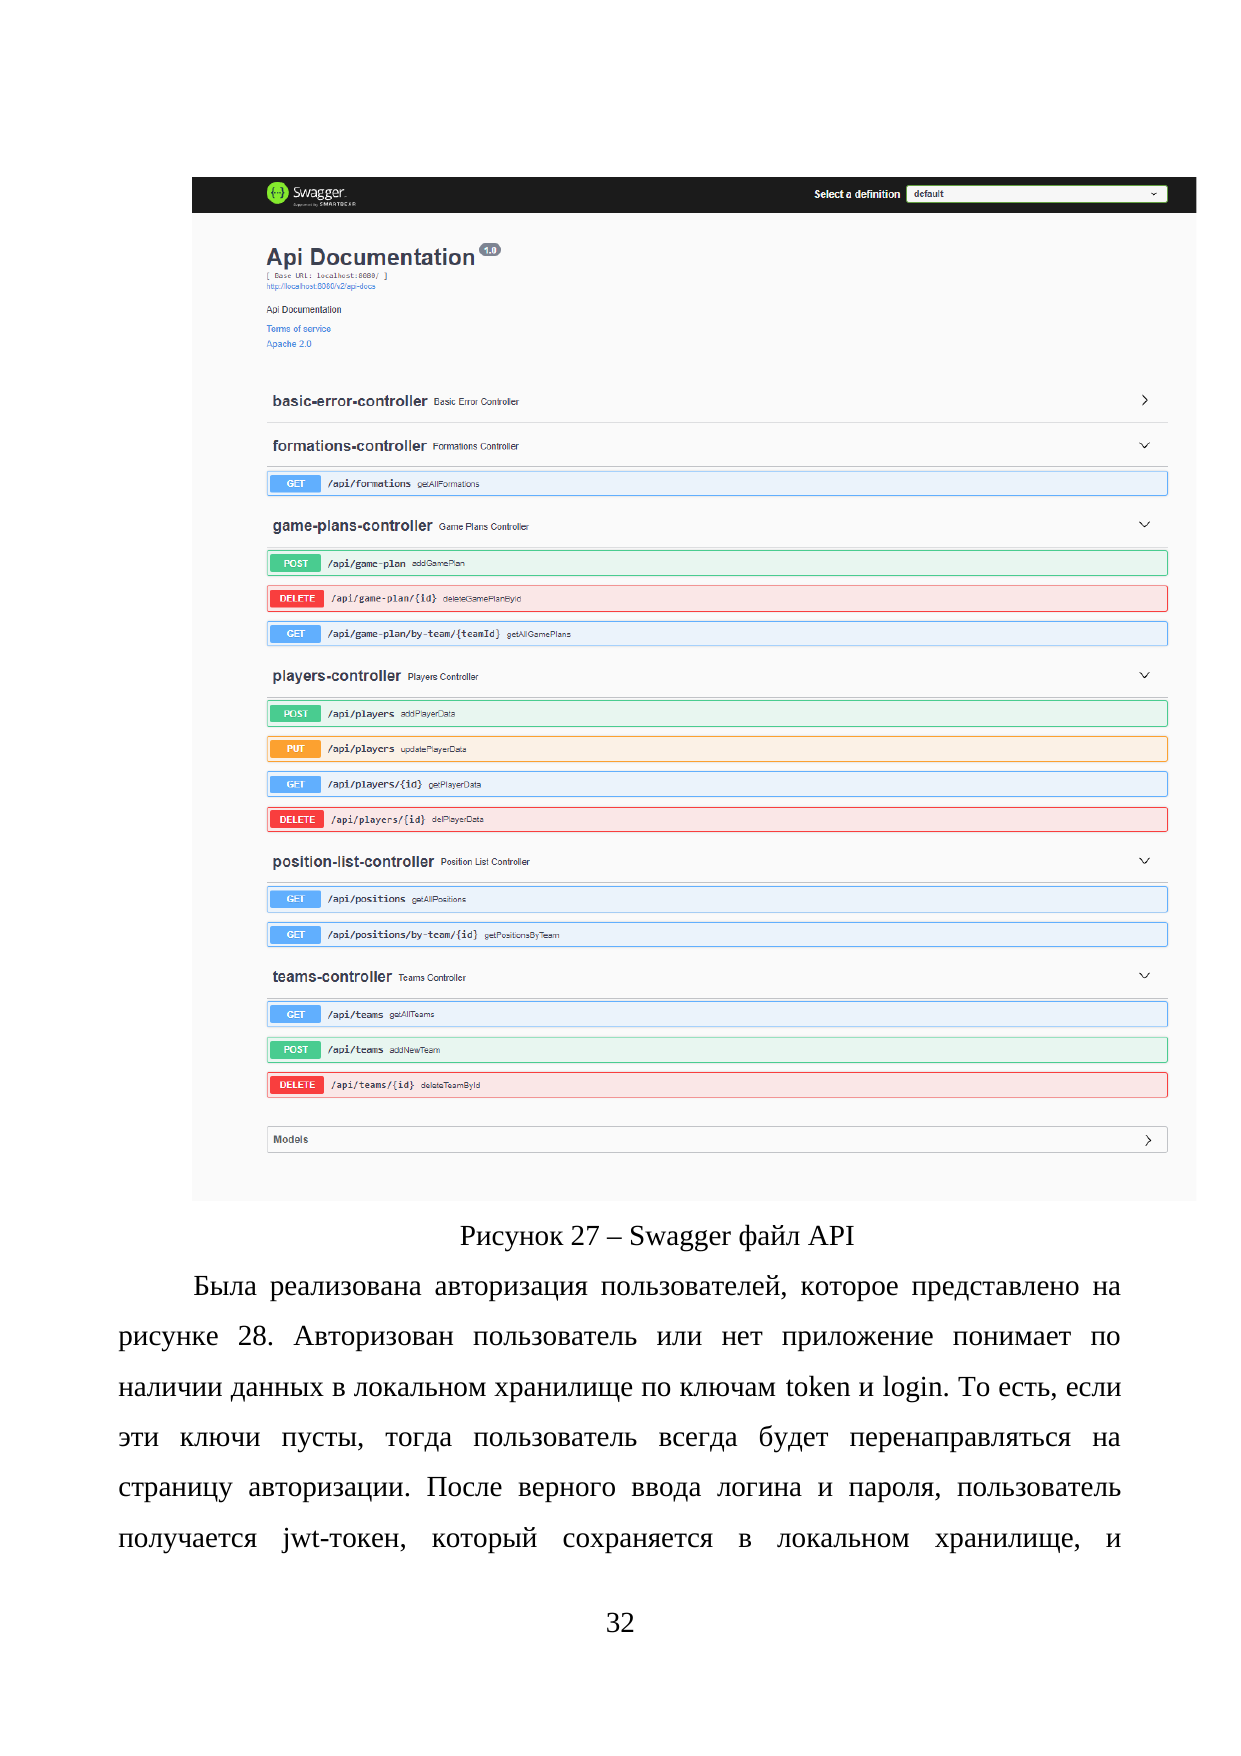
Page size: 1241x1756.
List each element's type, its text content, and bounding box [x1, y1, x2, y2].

picture [192, 177, 1197, 1201]
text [118, 1268, 1122, 1553]
text Рисунок 27 – Swagger файл API [118, 1218, 1122, 1251]
